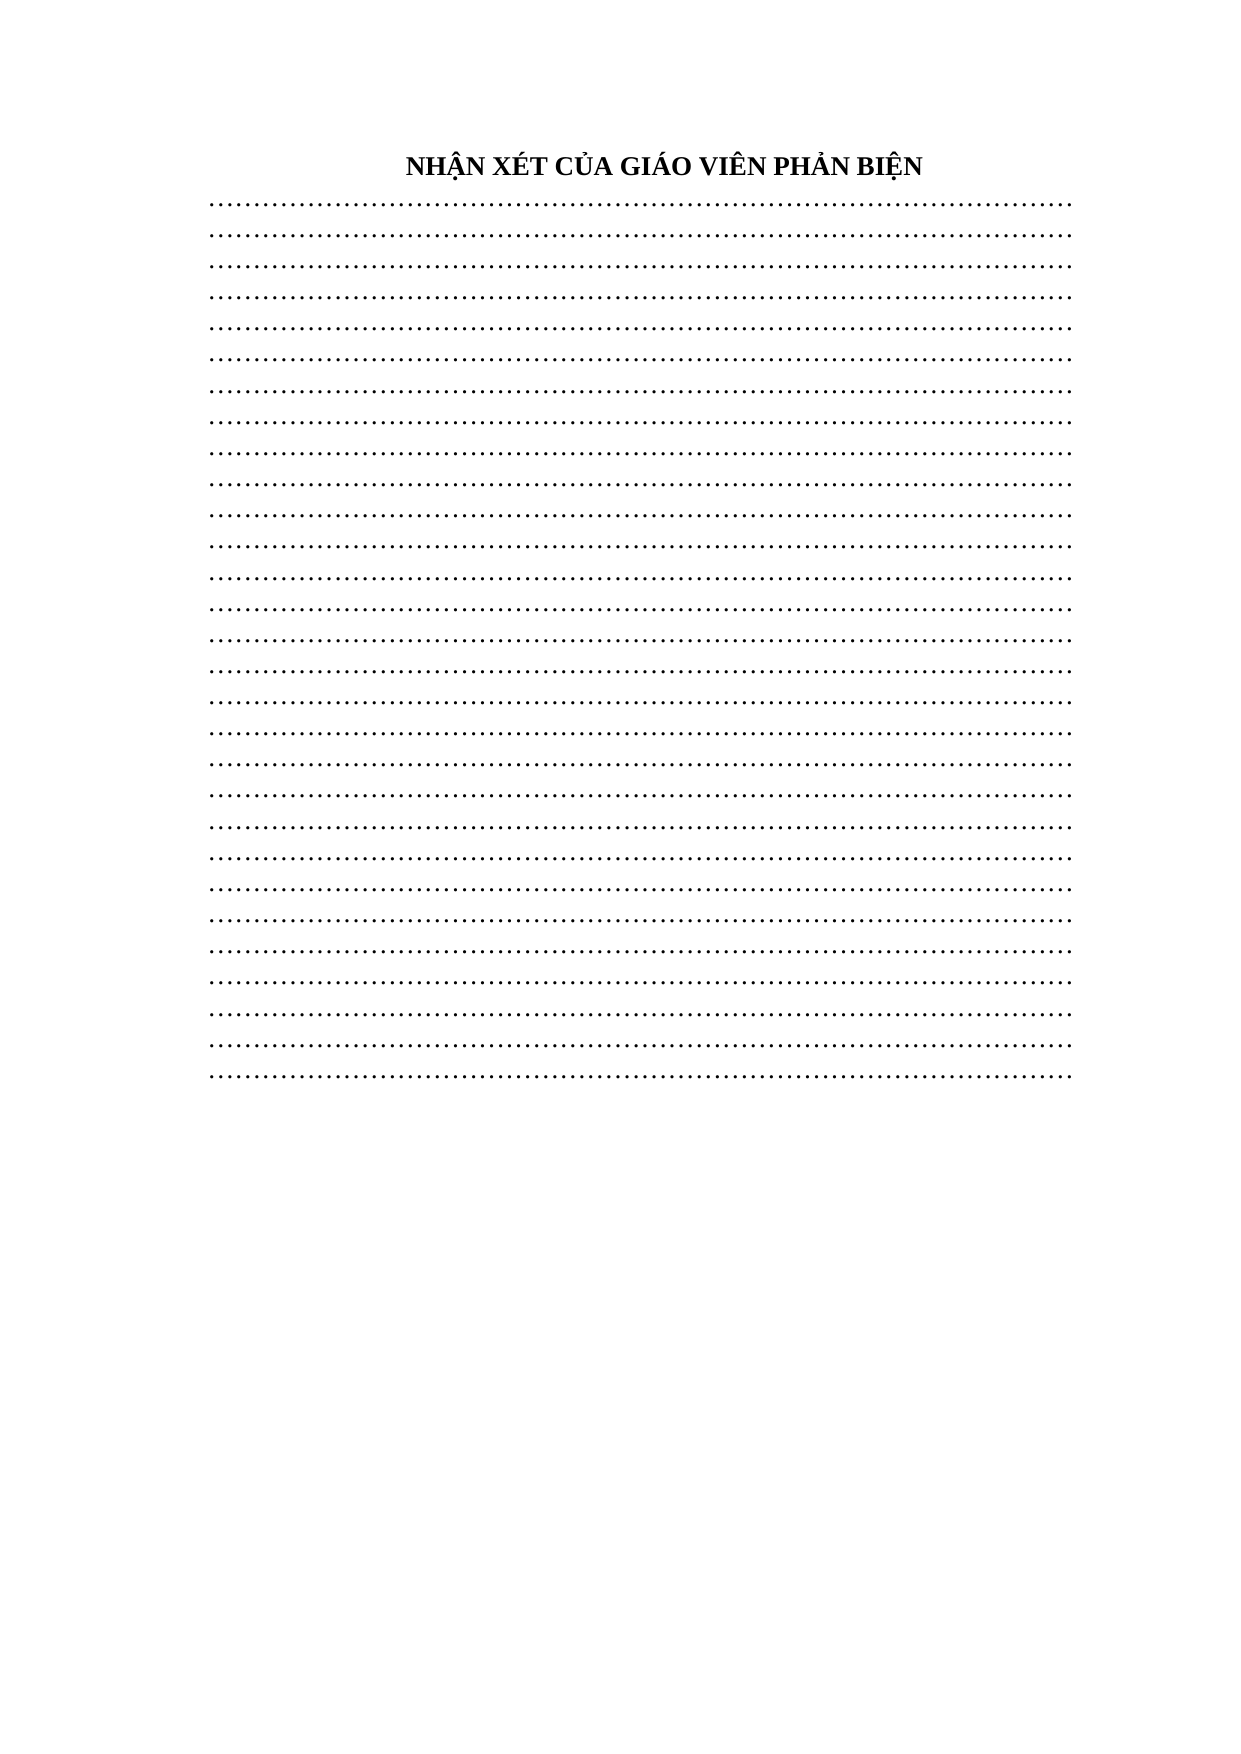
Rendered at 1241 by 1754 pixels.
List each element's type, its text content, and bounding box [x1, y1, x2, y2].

text …………………………………………………………………………………… [207, 399, 1122, 430]
text …………………………………………………………………………………… [207, 648, 1122, 679]
text …………………………………………………………………………………… [207, 773, 1122, 804]
text …………………………………………………………………………………… [207, 928, 1122, 959]
text …………………………………………………………………………………… [207, 710, 1122, 741]
text …………………………………………………………………………………… [207, 368, 1122, 399]
text …………………………………………………………………………………… [207, 492, 1122, 523]
text …………………………………………………………………………………… [207, 1053, 1122, 1084]
text …………………………………………………………………………………… [207, 586, 1122, 617]
text …………………………………………………………………………………… [207, 523, 1122, 554]
text …………………………………………………………………………………… [207, 461, 1122, 492]
text …………………………………………………………………………………… [207, 181, 1122, 212]
text …………………………………………………………………………………… [207, 554, 1122, 586]
text …………………………………………………………………………………… [207, 679, 1122, 710]
text …………………………………………………………………………………… [207, 866, 1122, 897]
text …………………………………………………………………………………… [207, 897, 1122, 928]
text …………………………………………………………………………………… [207, 274, 1122, 305]
text …………………………………………………………………………………… [207, 212, 1122, 243]
text …………………………………………………………………………………… [207, 617, 1122, 648]
text …………………………………………………………………………………… [207, 835, 1122, 866]
text NHẬN XÉT CỦA GIÁO VIÊN PHẢN BIỆN [207, 150, 1122, 181]
text …………………………………………………………………………………… [207, 1022, 1122, 1053]
text …………………………………………………………………………………… [207, 959, 1122, 991]
text …………………………………………………………………………………… [207, 337, 1122, 368]
text …………………………………………………………………………………… [207, 243, 1122, 274]
text …………………………………………………………………………………… [207, 305, 1122, 337]
text …………………………………………………………………………………… [207, 991, 1122, 1022]
text …………………………………………………………………………………… [207, 804, 1122, 835]
text …………………………………………………………………………………… [207, 430, 1122, 461]
text …………………………………………………………………………………… [207, 741, 1122, 773]
